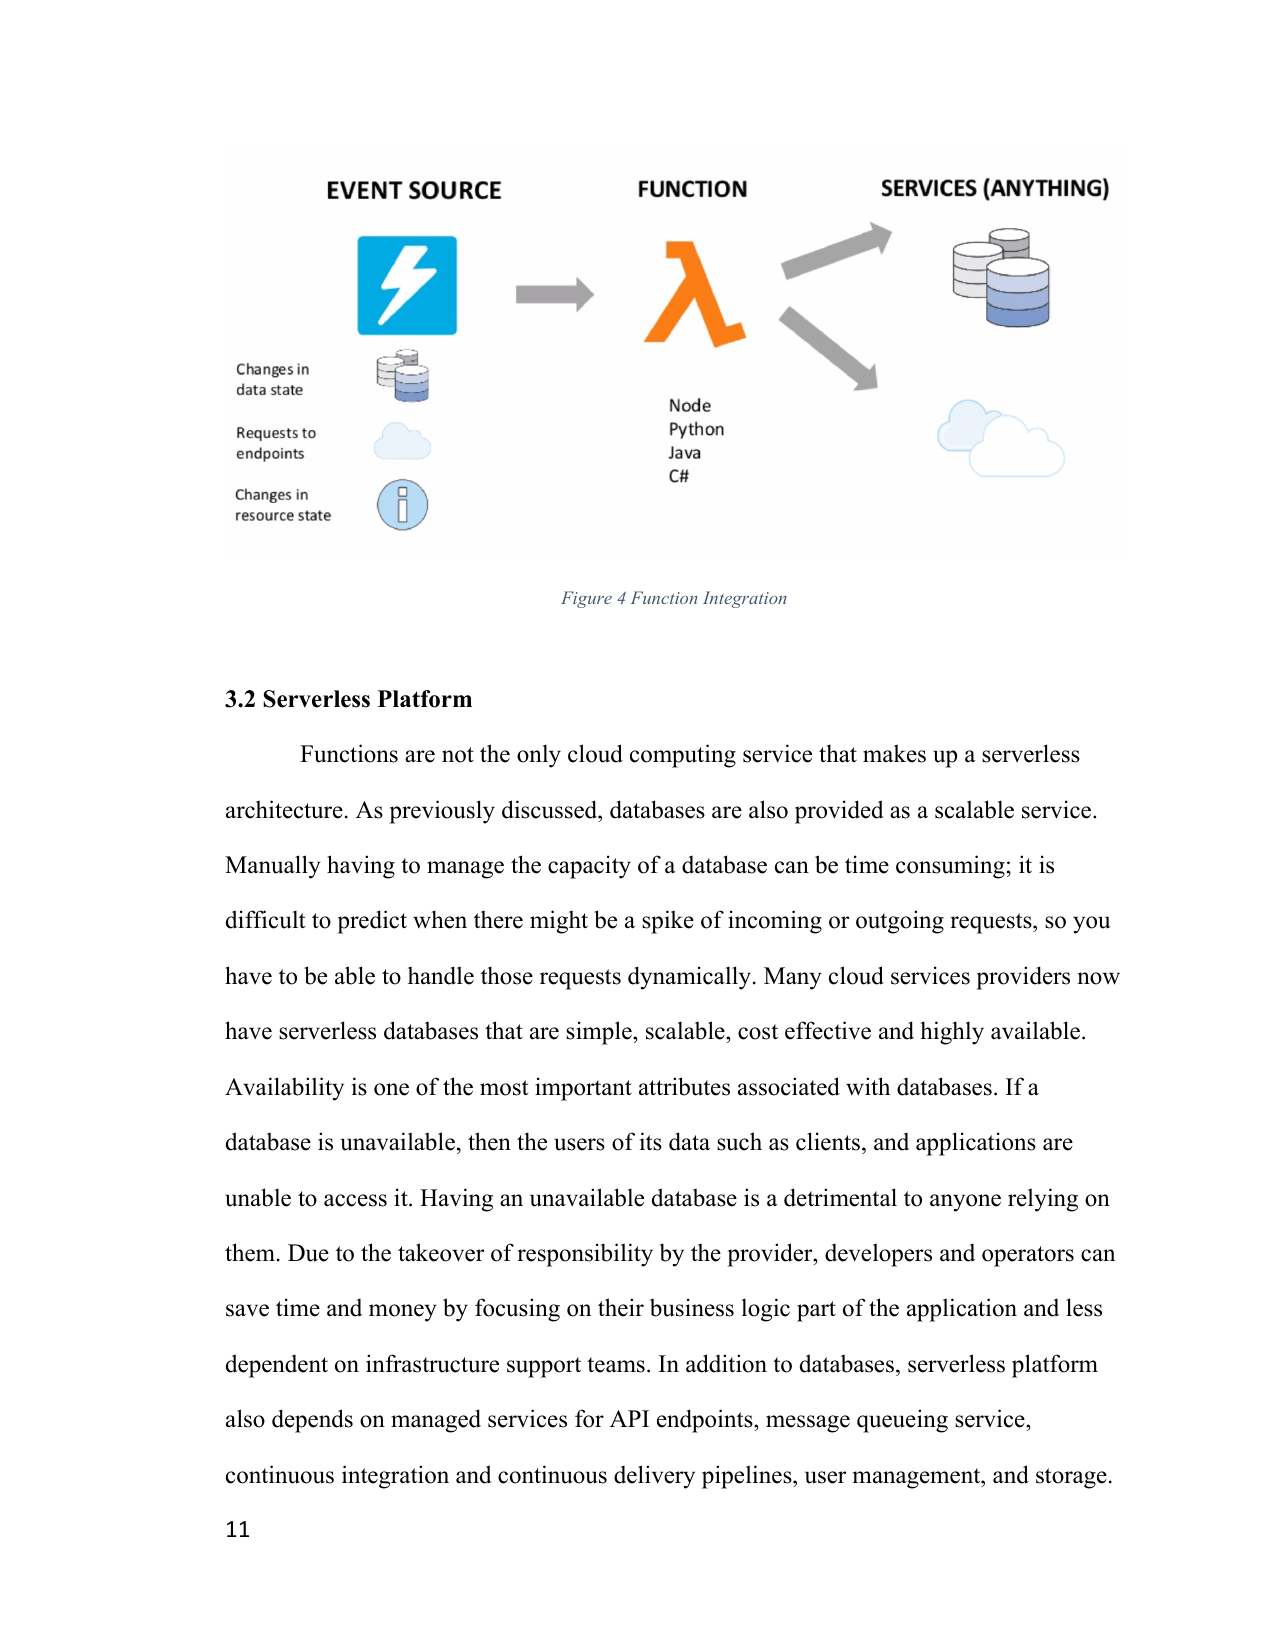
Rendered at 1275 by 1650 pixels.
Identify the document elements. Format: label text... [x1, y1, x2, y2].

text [225, 740, 1125, 1488]
picture [225, 150, 1125, 558]
text 3.2 Serverless Platform [225, 685, 1125, 713]
text Figure 4 Function Integration [225, 588, 1125, 609]
